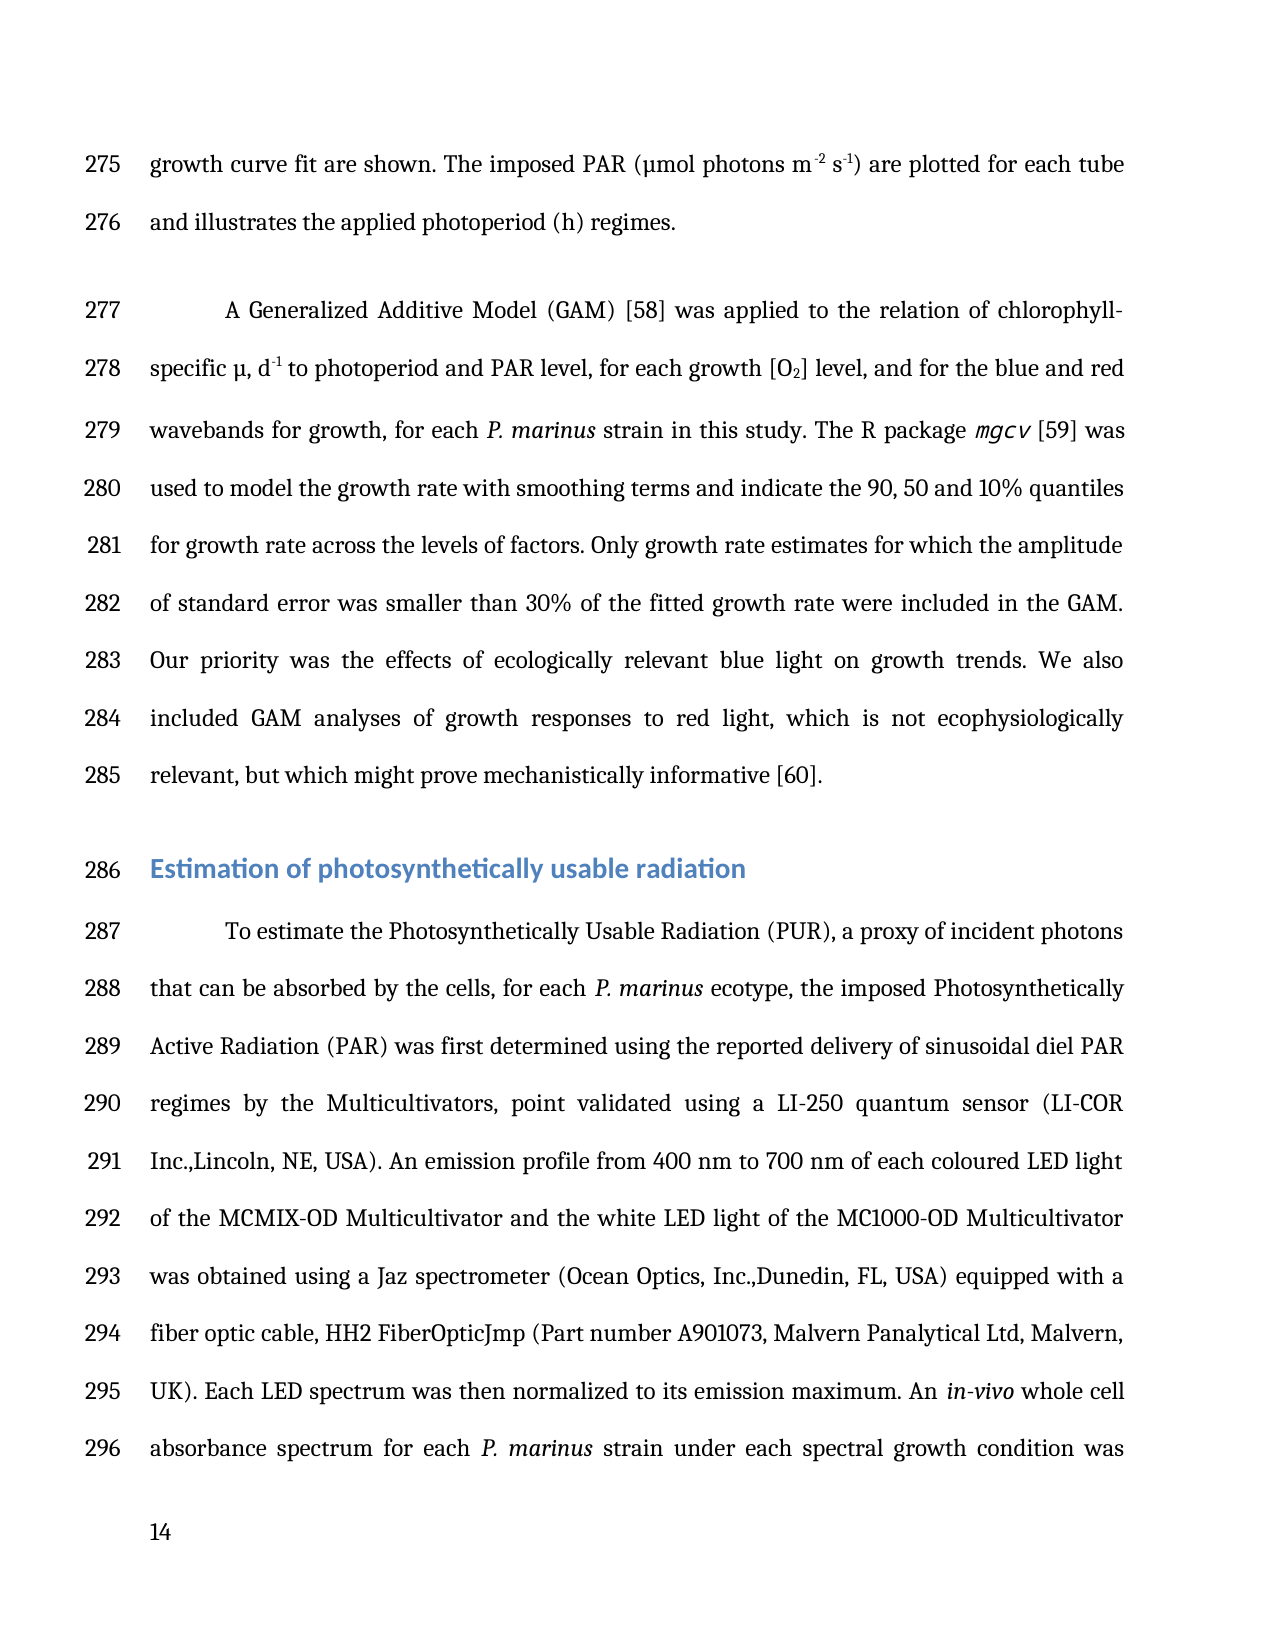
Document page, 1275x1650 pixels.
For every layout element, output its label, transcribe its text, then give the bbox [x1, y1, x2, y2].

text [150, 917, 1125, 1463]
subtitle Estimation of photosynthetically usable radiation [150, 850, 1125, 886]
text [150, 150, 1125, 236]
text A Generalized Additive Model (GAM) [58] was applied to the relation of chlorophyll-specific µ, d-1 to photoperiod and PAR level, for each growth [O2] level, and for the blue and red wavebands for growth, for each P. marinus strain in this study. The R package mgcv [59] was used to model the growth rate with smoothing terms and indicate the 90, 50 and 10% quantiles for growth rate across the levels of factors. Only growth rate estimates for which the amplitude of standard error was smaller than 30% of the fitted growth rate were included in the GAM. Our priority was the effects of ecologically relevant blue light on growth trends. We also included GAM analyses of growth responses to red light, which is not ecophysiologically relevant, but which might prove mechanistically informative [60]. [150, 296, 1125, 790]
